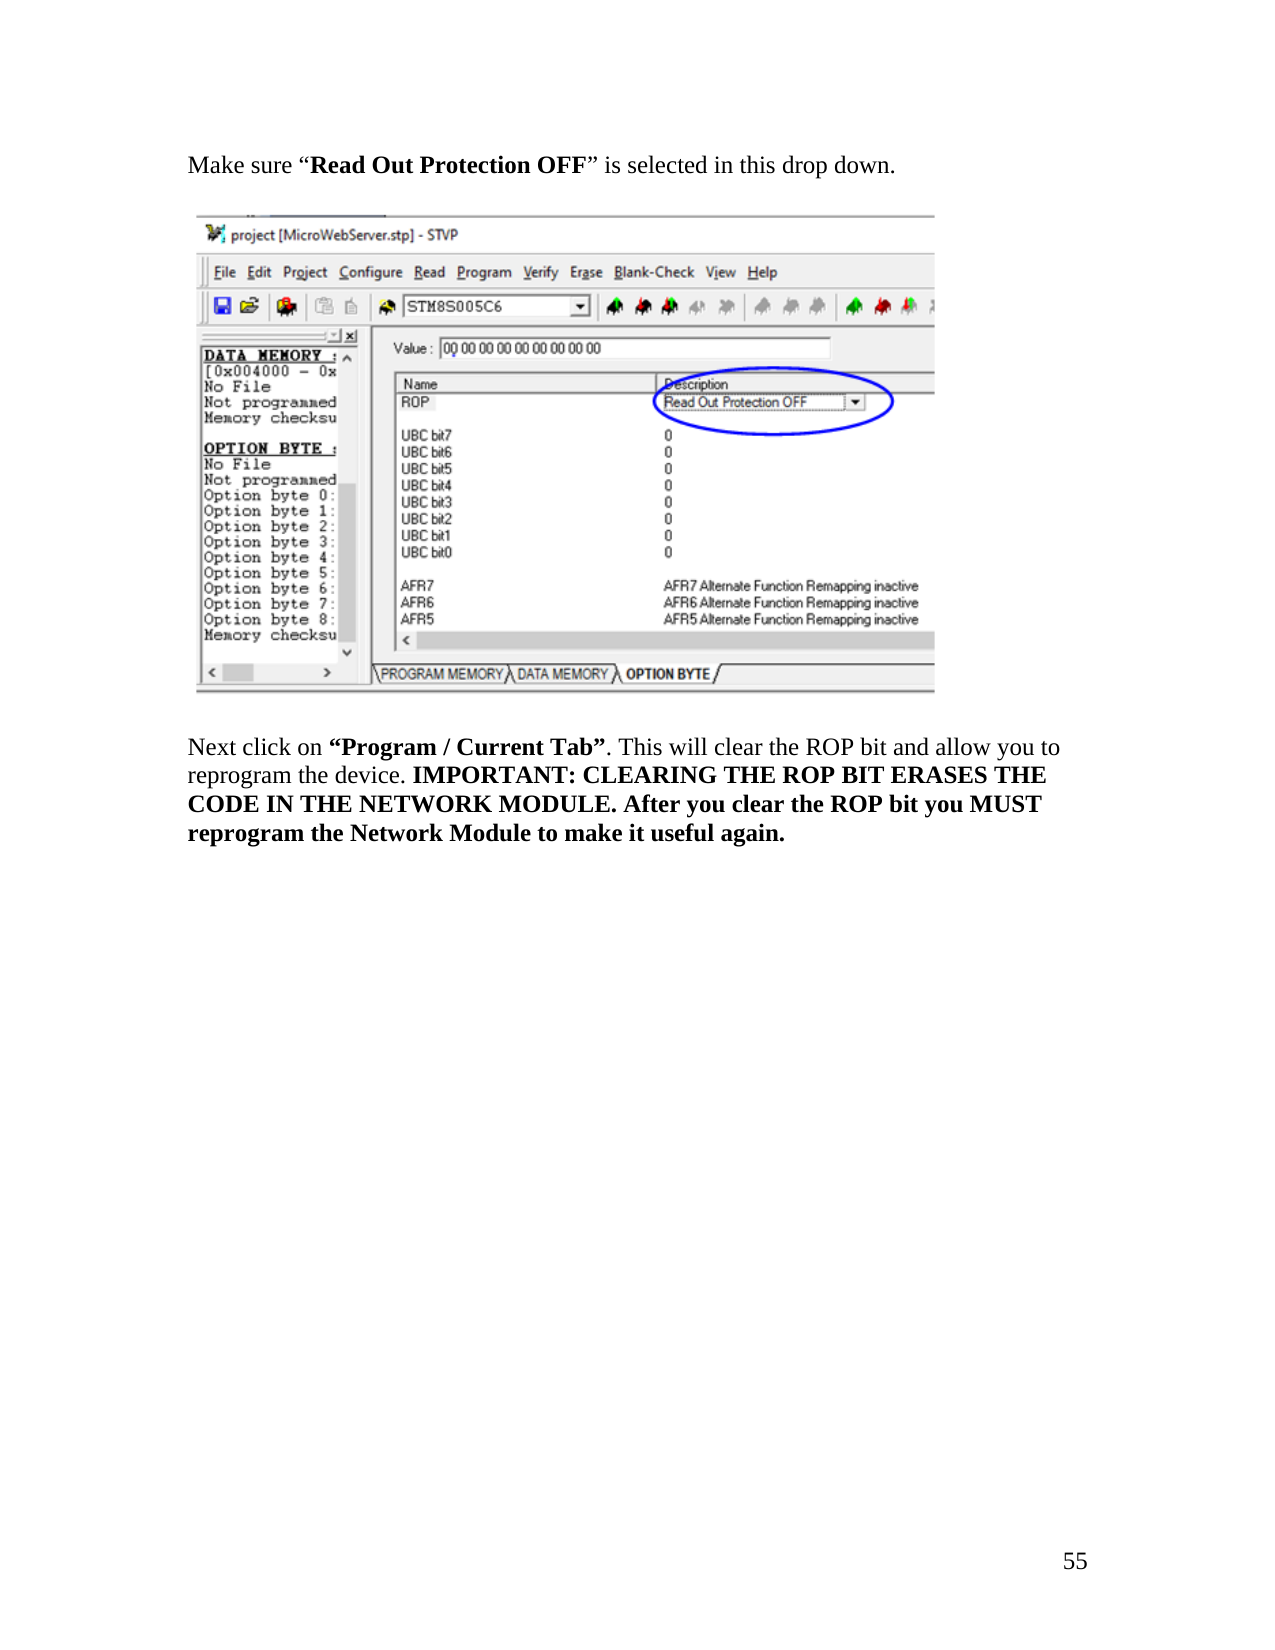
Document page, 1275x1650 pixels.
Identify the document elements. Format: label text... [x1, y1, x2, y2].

picture [187, 207, 943, 703]
text Next click on “Program / Current Tab”. This will clear the ROP bit and allow you to reprogram the device. IMPORTANT: CLEARING THE ROP BIT ERASES THE CODE IN THE NETWORK MODULE. After you clear the ROP bit you MUST reprogram the Network Module to make it useful again. [187, 732, 1087, 847]
text Make sure “Read Out Protection OFF” is selected in this drop down. [187, 150, 1087, 179]
